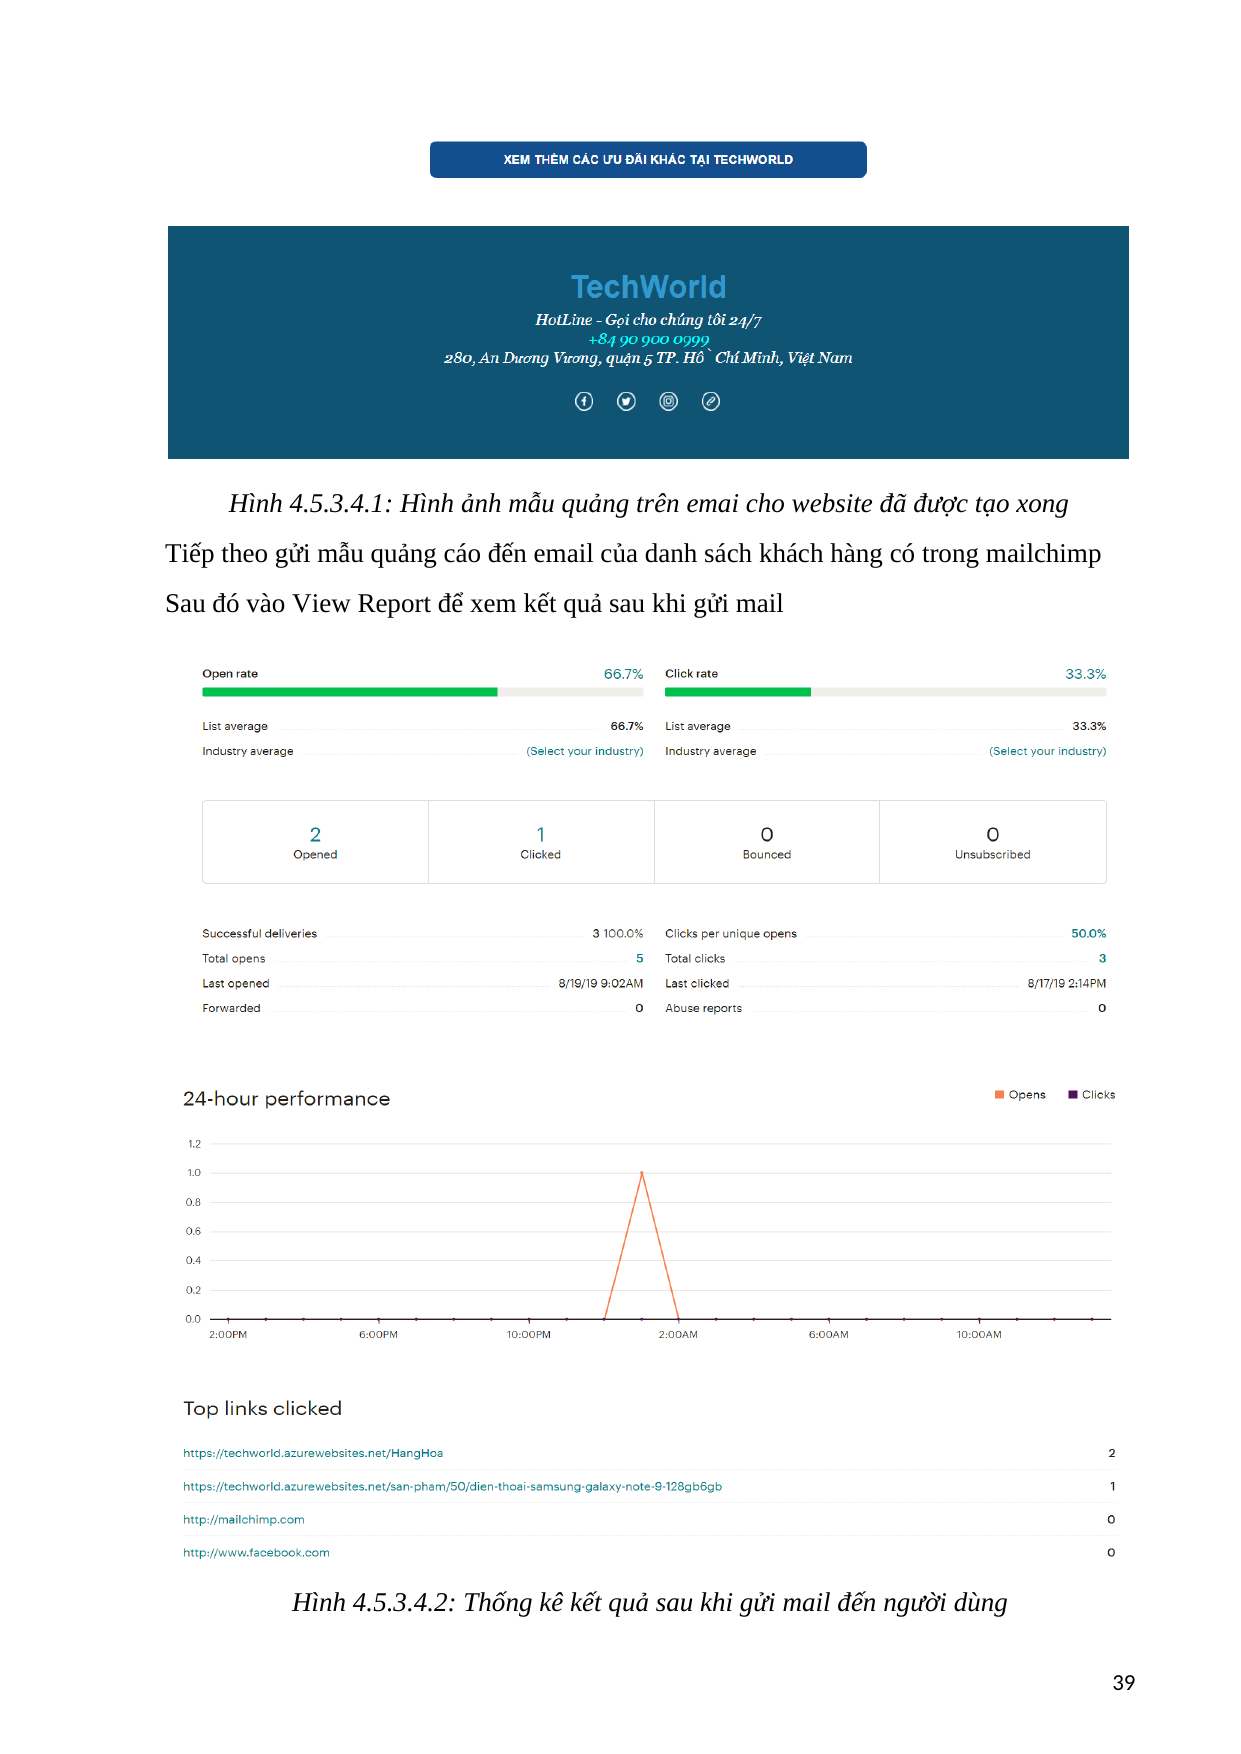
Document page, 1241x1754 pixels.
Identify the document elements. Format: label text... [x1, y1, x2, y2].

text Tiếp theo gửi mẫu quảng cáo đến email của danh sách khách hàng có trong mailchimp [165, 537, 1135, 568]
text Hình 4.5.3.4.1: Hình ảnh mẫu quảng trên emai cho website đã được tạo xong [165, 487, 1135, 518]
picture [165, 637, 1136, 1060]
picture [165, 1078, 1136, 1568]
picture [165, 105, 1136, 468]
text Hình 4.5.3.4.2: Thống kê kết quả sau khi gửi mail đến người dùng [165, 1586, 1135, 1617]
text Sau đó vào View Report để xem kết quả sau khi gửi mail [165, 587, 1135, 618]
